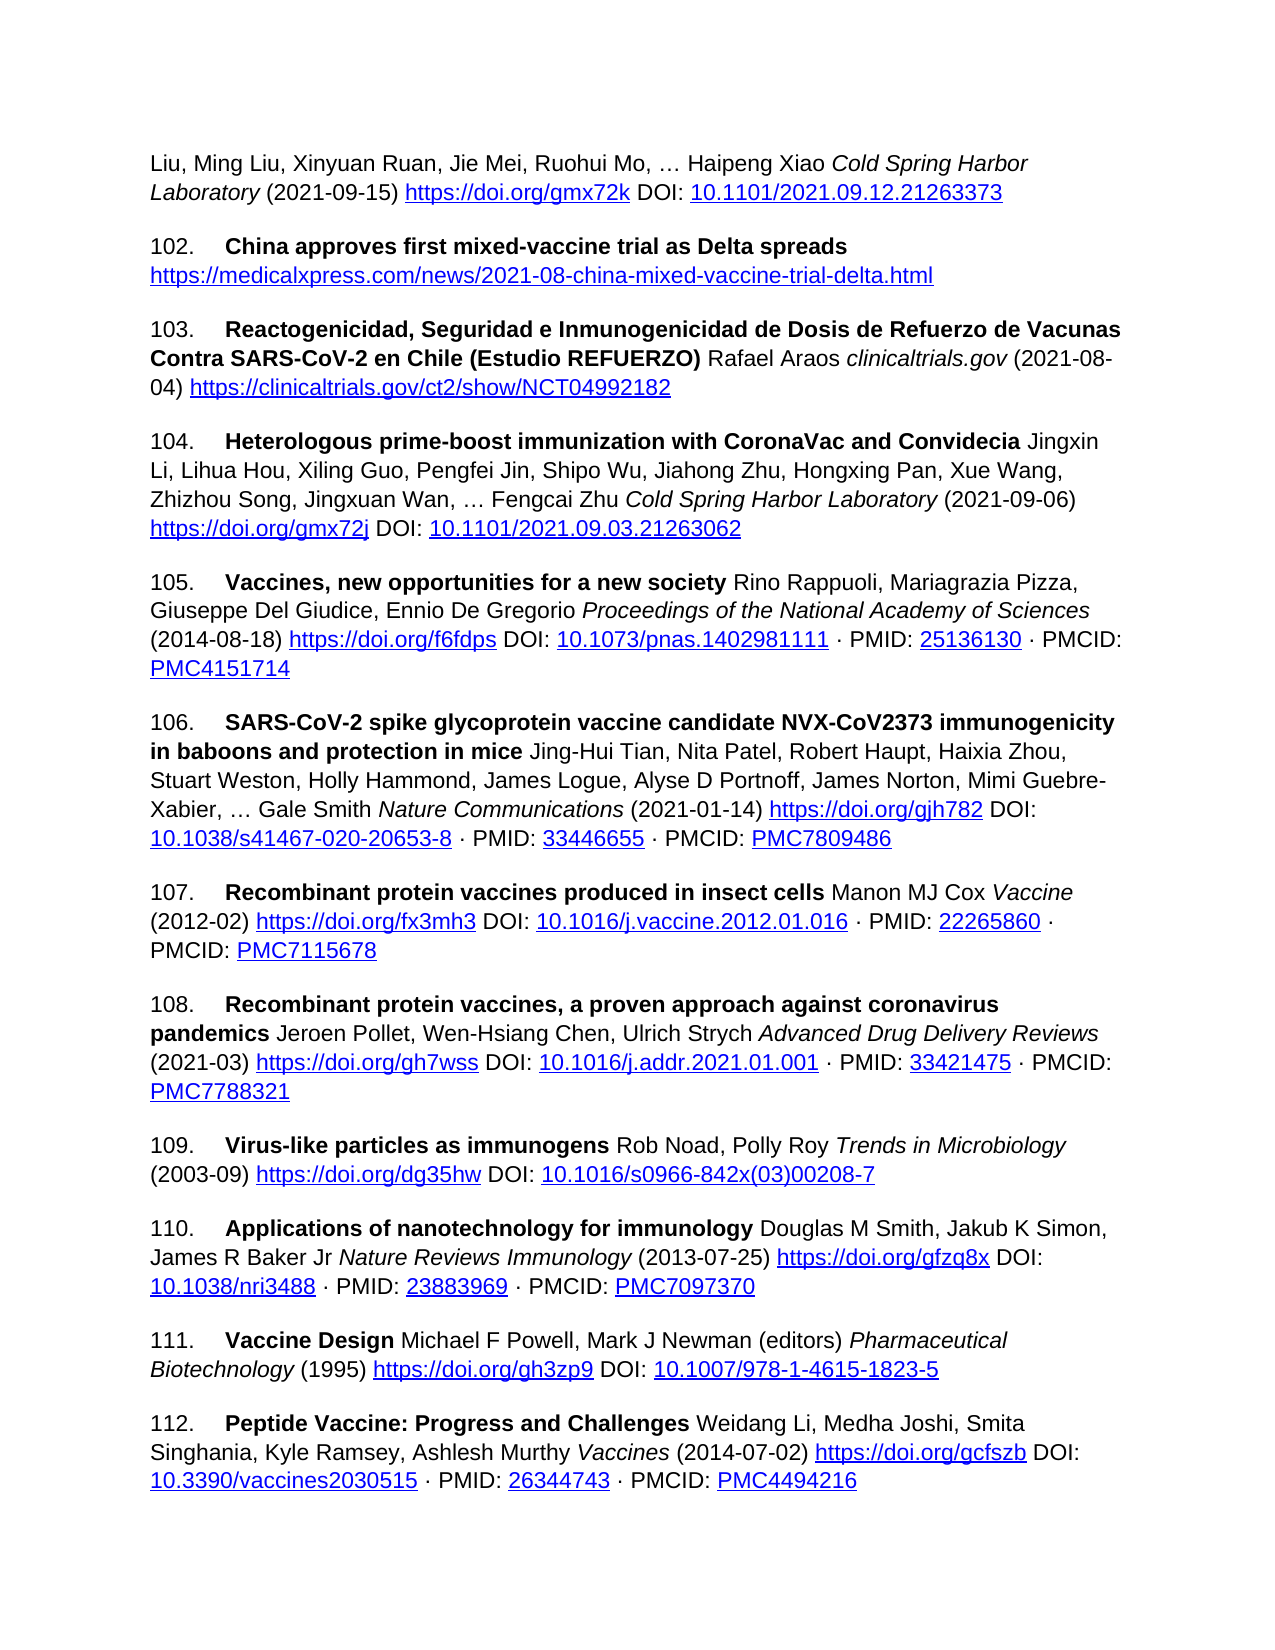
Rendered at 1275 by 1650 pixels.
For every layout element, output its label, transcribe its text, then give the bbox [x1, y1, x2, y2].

text 108. Recombinant protein vaccines, a proven approach against coronavirus pandemics Jeroen Pollet, Wen-Hsiang Chen, Ulrich Strych Advanced Drug Delivery Reviews (2021-03) https://doi.org/gh7wss DOI: 10.1016/j.addr.2021.01.001 · PMID: 33421475 · PMCID: PMC7788321 [150, 991, 1125, 1104]
text 106. SARS-CoV-2 spike glycoprotein vaccine candidate NVX-CoV2373 immunogenicity in baboons and protection in mice Jing-Hui Tian, Nita Patel, Robert Haupt, Haixia Zhou, Stuart Weston, Holly Hammond, James Logue, Alyse D Portnoff, James Norton, Mimi Guebre-Xabier, … Gale Smith Nature Communications (2021-01-14) https://doi.org/gjh782 DOI: 10.1038/s41467-020-20653-8 · PMID: 33446655 · PMCID: PMC7809486 [150, 709, 1125, 852]
text 102. China approves first mixed-vaccine trial as Delta spreads https://medicalxpress.com/news/2021-08-china-mixed-vaccine-trial-delta.html [150, 233, 1125, 288]
text 110. Applications of nanotechnology for immunology Douglas M Smith, Jakub K Simon, James R Baker Jr Nature Reviews Immunology (2013-07-25) https://doi.org/gfzq8x DOI: 10.1038/nri3488 · PMID: 23883969 · PMCID: PMC7097370 [150, 1215, 1125, 1299]
text 109. Virus-like particles as immunogens Rob Noad, Polly Roy Trends in Microbiology (2003-09) https://doi.org/dg35hw DOI: 10.1016/s0966-842x(03)00208-7 [150, 1132, 1125, 1187]
text 112. Peptide Vaccine: Progress and Challenges Weidang Li, Medha Joshi, Smita Singhania, Kyle Ramsey, Ashlesh Murthy Vaccines (2014-07-02) https://doi.org/gcfszb DOI: 10.3390/vaccines2030515 · PMID: 26344743 · PMCID: PMC4494216 [150, 1409, 1125, 1494]
text 103. Reactogenicidad, Seguridad e Inmunogenicidad de Dosis de Refuerzo de Vacunas Contra SARS-CoV-2 en Chile (Estudio REFUERZO) Rafael Araos clinicaltrials.gov (2021-08-04) https://clinicaltrials.gov/ct2/show/NCT04992182 [150, 316, 1125, 400]
text 111. Vaccine Design Michael F Powell, Mark J Newman (editors) Pharmaceutical Biotechnology (1995) https://doi.org/gh3zp9 DOI: 10.1007/978-1-4615-1823-5 [150, 1327, 1125, 1382]
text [150, 150, 1125, 205]
text 104. Heterologous prime-boost immunization with CoronaVac and Convidecia Jingxin Li, Lihua Hou, Xiling Guo, Pengfei Jin, Shipo Wu, Jiahong Zhu, Hongxing Pan, Xue Wang, Zhizhou Song, Jingxuan Wan, … Fengcai Zhu Cold Spring Harbor Laboratory (2021-09-06) https://doi.org/gmx72j DOI: 10.1101/2021.09.03.21263062 [150, 428, 1125, 541]
text 107. Recombinant protein vaccines produced in insect cells Manon MJ Cox Vaccine (2012-02) https://doi.org/fx3mh3 DOI: 10.1016/j.vaccine.2012.01.016 · PMID: 22265860 · PMCID: PMC7115678 [150, 879, 1125, 963]
text 105. Vaccines, new opportunities for a new society Rino Rappuoli, Mariagrazia Pizza, Giuseppe Del Giudice, Ennio De Gregorio Proceedings of the National Academy of Sciences (2014-08-18) https://doi.org/f6fdps DOI: 10.1073/pnas.1402981111 · PMID: 25136130 · PMCID: PMC4151714 [150, 568, 1125, 682]
